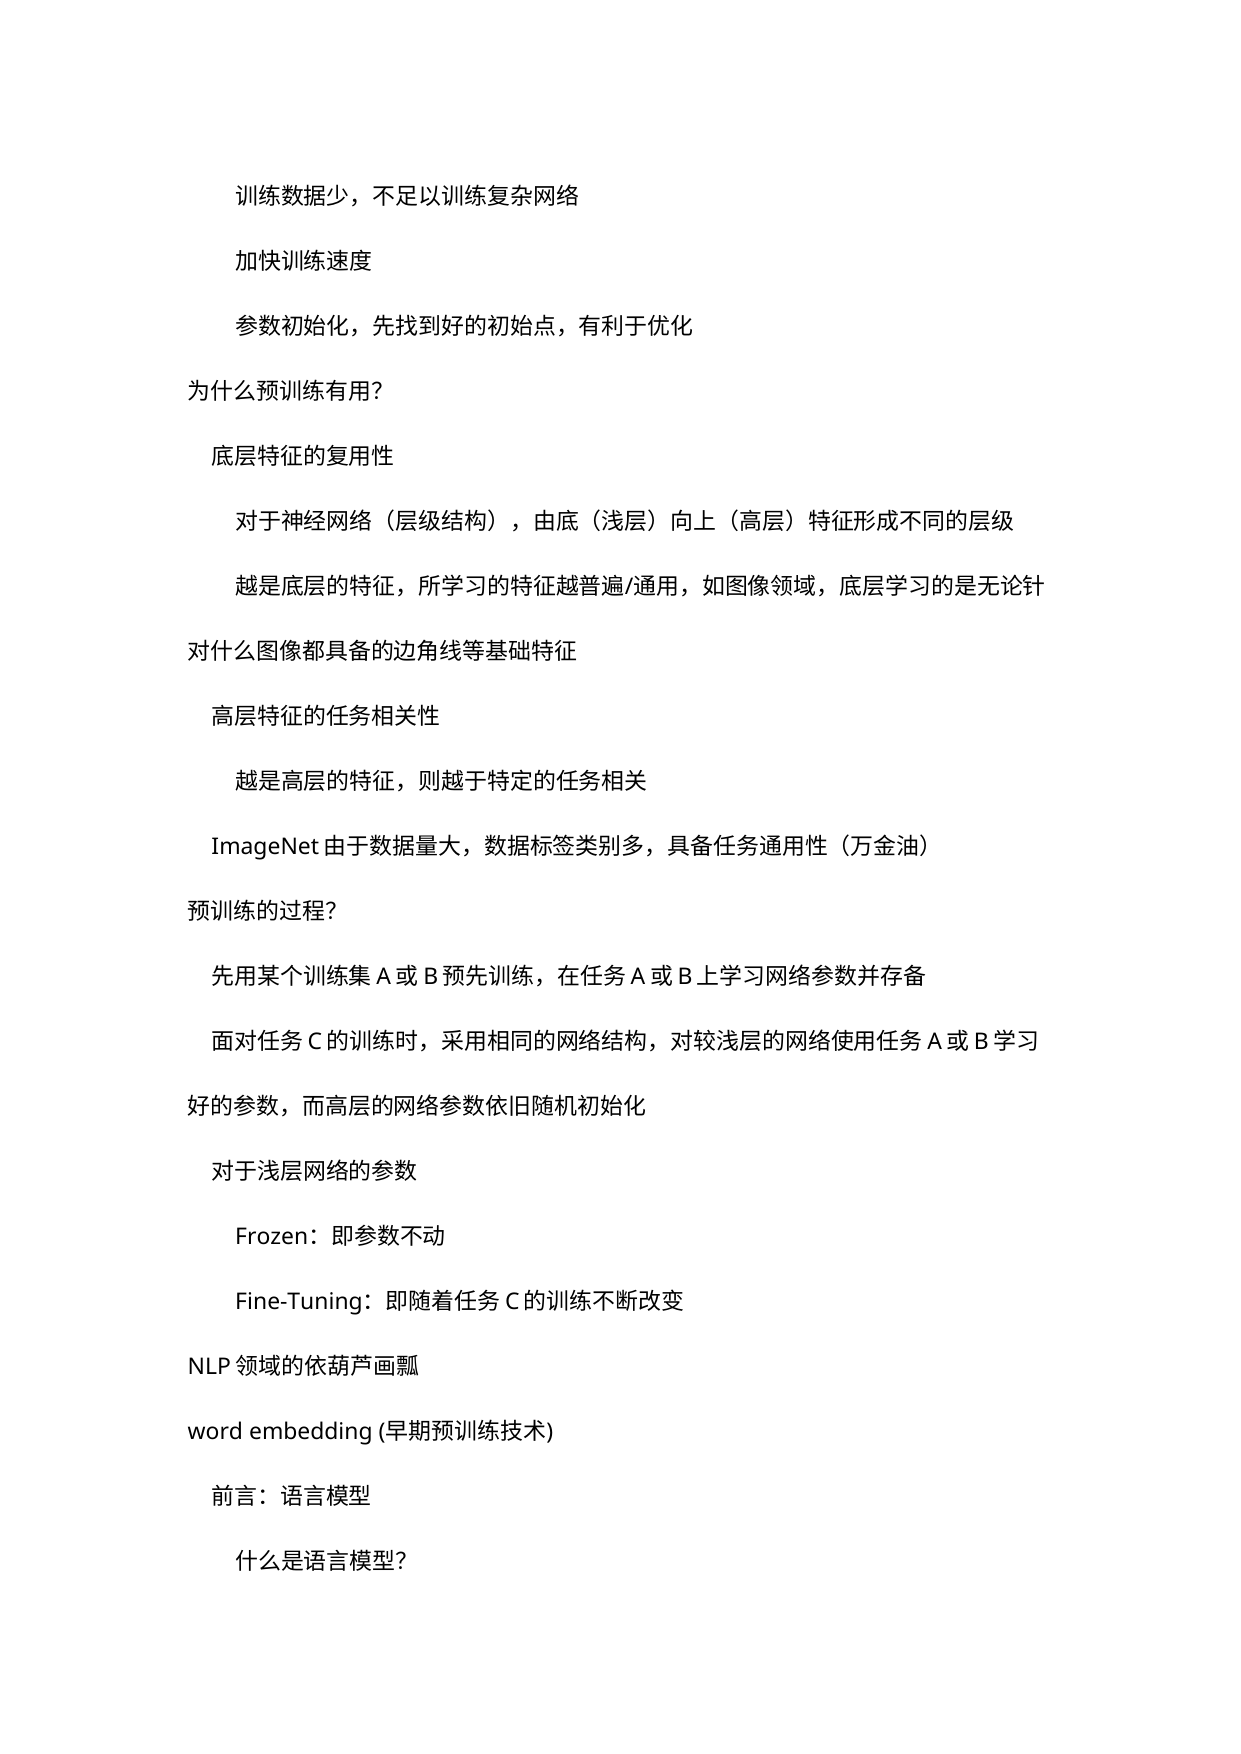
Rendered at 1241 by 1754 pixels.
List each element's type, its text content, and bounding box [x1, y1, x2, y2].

text 对于神经网络（层级结构），由底（浅层）向上（高层）特征形成不同的层级 [187, 487, 1053, 552]
text 前言：语言模型 [187, 1462, 1053, 1527]
text NLP领域的依葫芦画瓢 [187, 1332, 1053, 1397]
text 为什么预训练有用？ [187, 357, 1053, 422]
text 加快训练速度 [187, 227, 1053, 292]
text 对于浅层网络的参数 [187, 1137, 1053, 1202]
text 什么是语言模型？ [187, 1527, 1053, 1592]
text 先用某个训练集A或B预先训练，在任务A或B上学习网络参数并存备 [187, 942, 1053, 1007]
text 越是底层的特征，所学习的特征越普遍/通用，如图像领域，底层学习的是无论针对什么图像都具备的边角线等基础特征 [187, 552, 1053, 682]
text ImageNet由于数据量大，数据标签类别多，具备任务通用性（万金油） [187, 812, 1053, 877]
text 参数初始化，先找到好的初始点，有利于优化 [187, 292, 1053, 357]
text 训练数据少，不足以训练复杂网络 [187, 162, 1053, 227]
text Fine-Tuning：即随着任务C的训练不断改变 [187, 1267, 1053, 1332]
text Frozen：即参数不动 [187, 1202, 1053, 1267]
text 底层特征的复用性 [187, 422, 1053, 487]
text 高层特征的任务相关性 [187, 682, 1053, 747]
text 越是高层的特征，则越于特定的任务相关 [187, 747, 1053, 812]
text word embedding (早期预训练技术) [187, 1397, 1053, 1462]
text 预训练的过程？ [187, 877, 1053, 942]
text 面对任务C的训练时，采用相同的网络结构，对较浅层的网络使用任务A或B学习好的参数，而高层的网络参数依旧随机初始化 [187, 1007, 1053, 1137]
